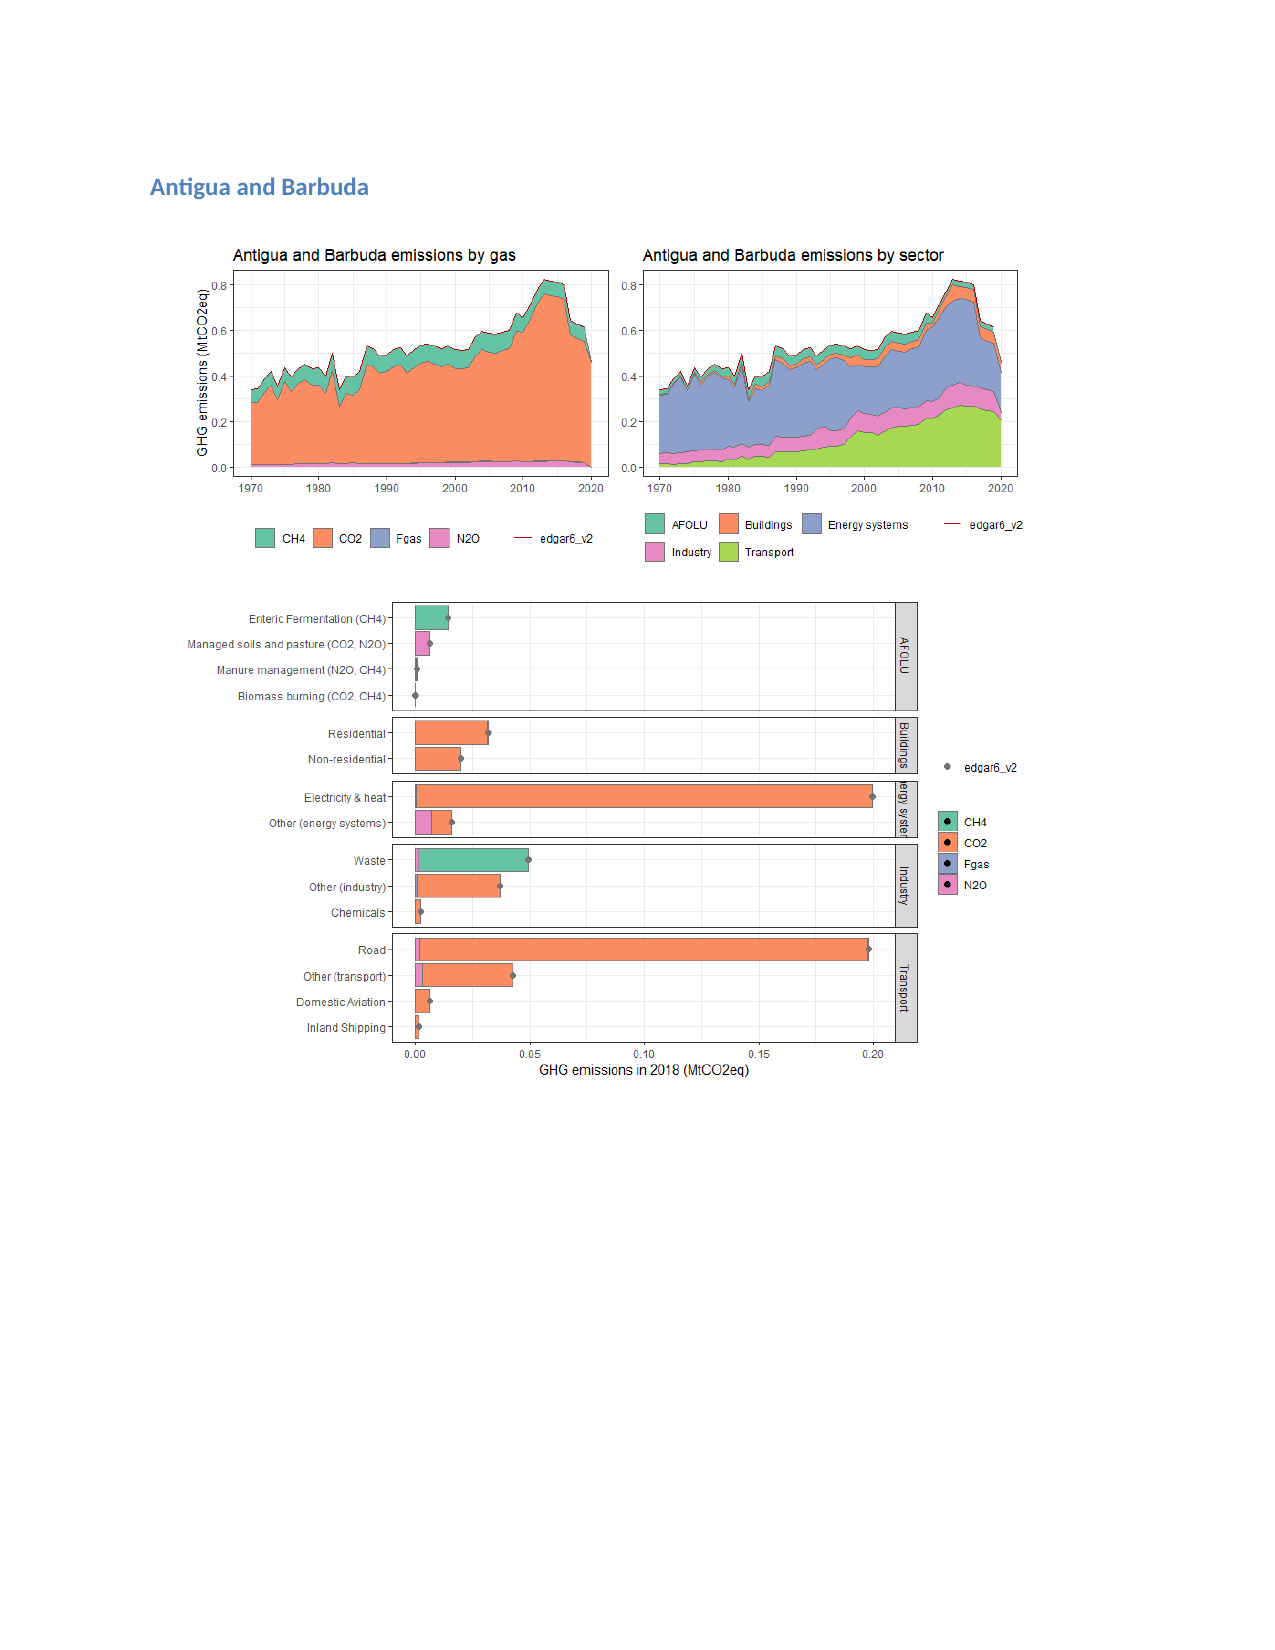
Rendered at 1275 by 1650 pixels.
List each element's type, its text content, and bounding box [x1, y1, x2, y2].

picture [168, 220, 1044, 1096]
subtitle Antigua and Barbuda [150, 171, 1125, 201]
